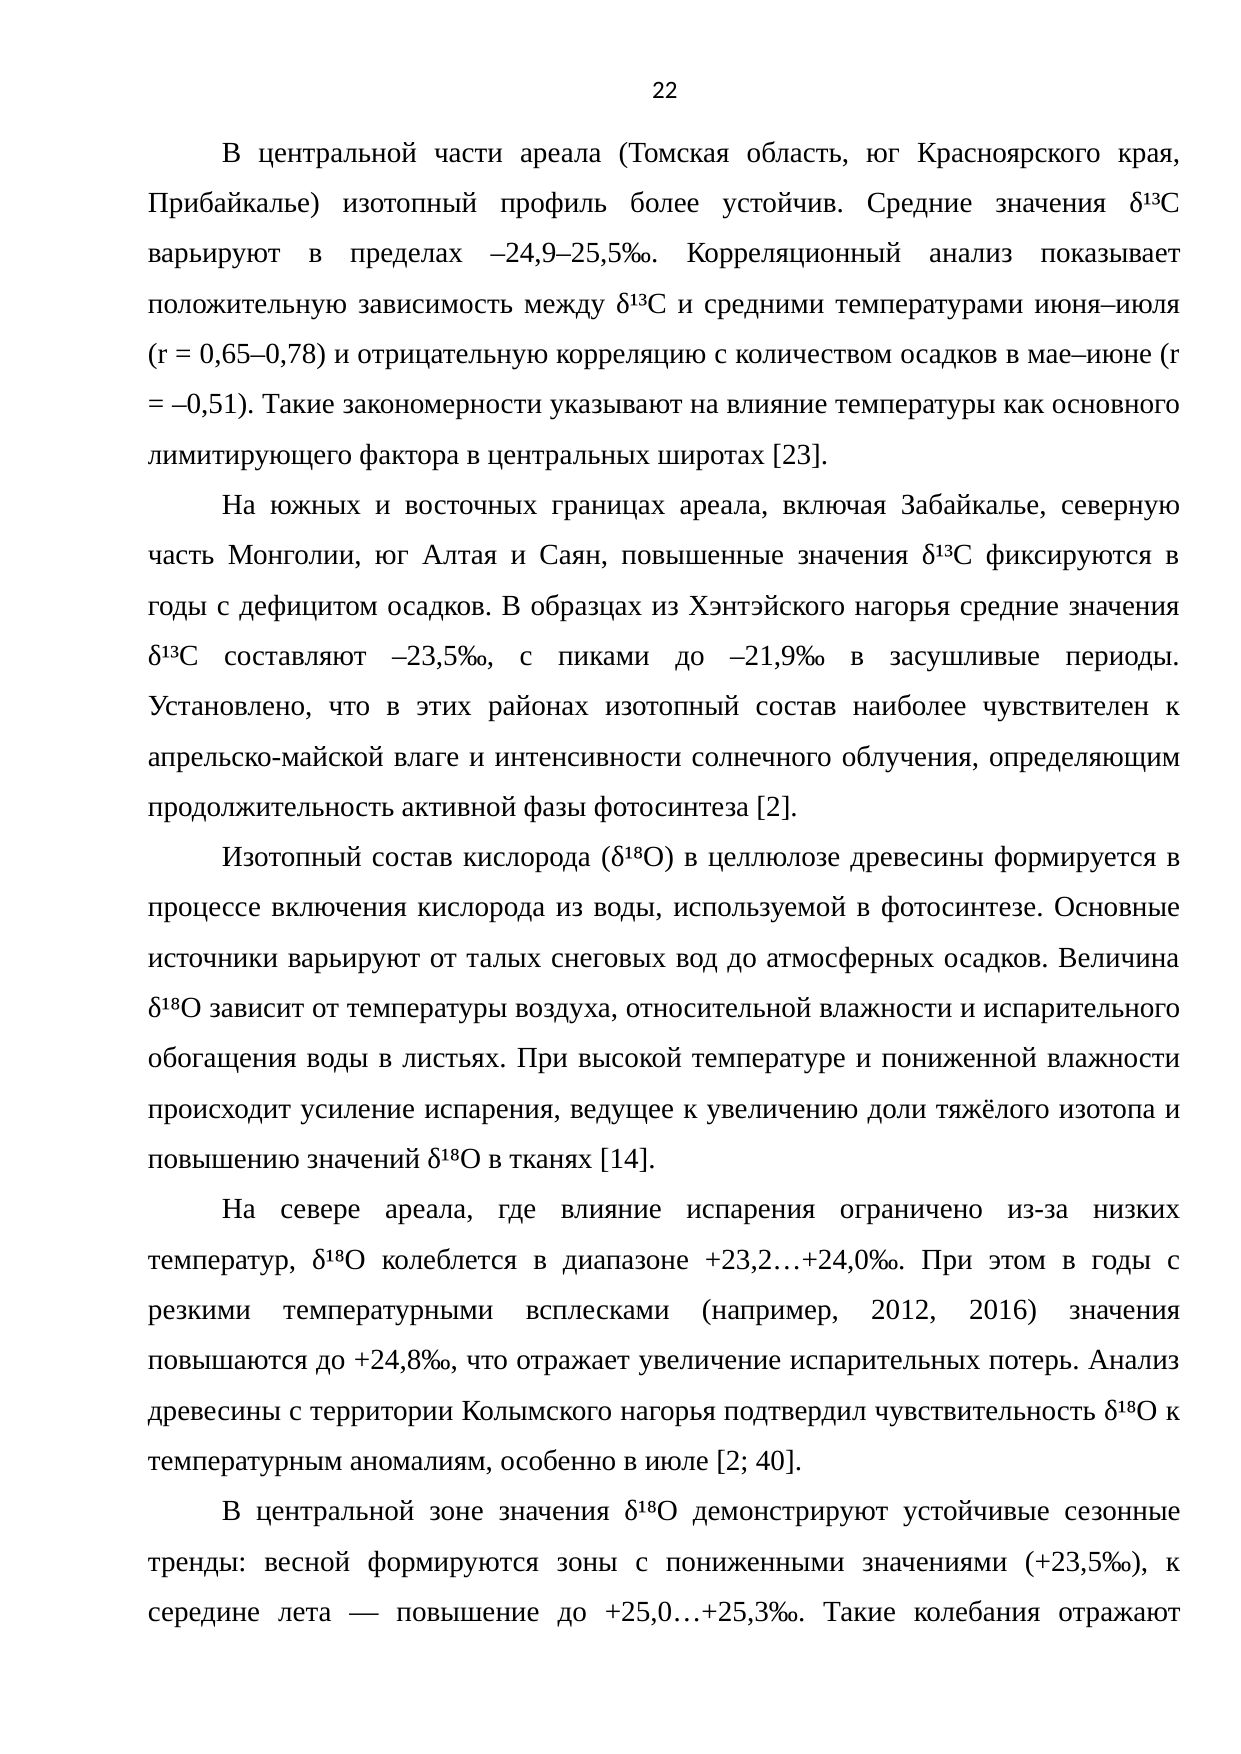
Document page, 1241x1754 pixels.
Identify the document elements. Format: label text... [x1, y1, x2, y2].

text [148, 1493, 1181, 1627]
text На севере ареала, где влияние испарения ограничено из-за низких температур, δ¹⁸O колеблется в диапазоне +23,2…+24,0‰. При этом в годы с резкими температурными всплесками (например, 2012, 2016) значения повышаются до +24,8‰, что отражает увеличение испарительных потерь. Анализ древесины с территории Колымского нагорья подтвердил чувствительность δ¹⁸O к температурным аномалиям, особенно в июле [2; 40]. [148, 1191, 1181, 1477]
text Изотопный состав кислорода (δ¹⁸O) в целлюлозе древесины формируется в процессе включения кислорода из воды, используемой в фотосинтезе. Основные источники варьируют от талых снеговых вод до атмосферных осадков. Величина δ¹⁸O зависит от температуры воздуха, относительной влажности и испарительного обогащения воды в листьях. При высокой температуре и пониженной влажности происходит усиление испарения, ведущее к увеличению доли тяжёлого изотопа и повышению значений δ¹⁸O в тканях [14]. [148, 839, 1181, 1175]
text На южных и восточных границах ареала, включая Забайкалье, северную часть Монголии, юг Алтая и Саян, повышенные значения δ¹³C фиксируются в годы с дефицитом осадков. В образцах из Хэнтэйского нагорья средние значения δ¹³C составляют –23,5‰, с пиками до –21,9‰ в засушливые периоды. Установлено, что в этих районах изотопный состав наиболее чувствителен к апрельско-майской влаге и интенсивности солнечного облучения, определяющим продолжительность активной фазы фотосинтеза [2]. [148, 487, 1181, 822]
text В центральной части ареала (Томская область, юг Красноярского края, Прибайкалье) изотопный профиль более устойчив. Средние значения δ¹³C варьируют в пределах –24,9–25,5‰. Корреляционный анализ показывает положительную зависимость между δ¹³C и средними температурами июня–июля (r = 0,65–0,78) и отрицательную корреляцию с количеством осадков в мае–июне (r = –0,51). Такие закономерности указывают на влияние температуры как основного лимитирующего фактора в центральных широтах [23]. [148, 135, 1181, 470]
